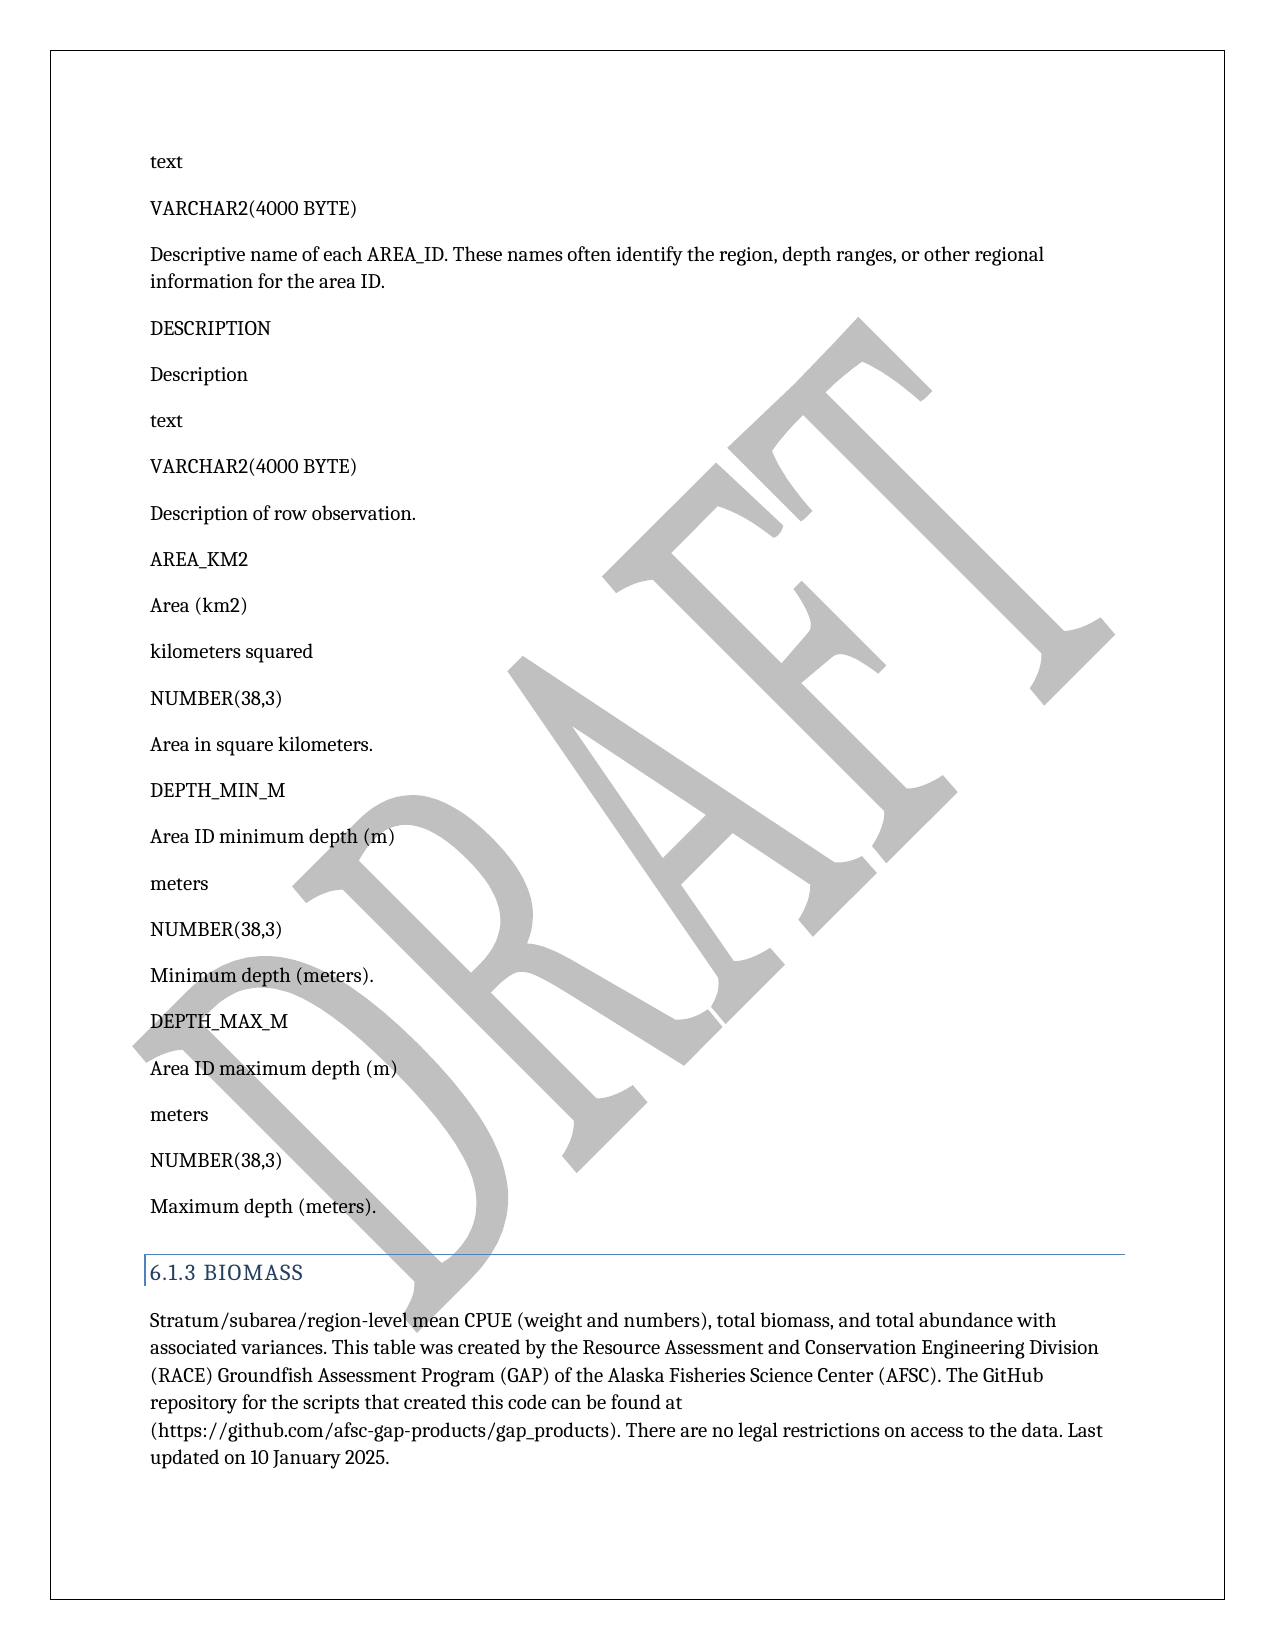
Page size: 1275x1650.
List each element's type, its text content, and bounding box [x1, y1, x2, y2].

text Area in square kilometers. [150, 732, 1125, 756]
text Descriptive name of each AREA_ID. These names often identify the region, depth ranges, or other regional information for the area ID. [150, 242, 1125, 294]
text meters [150, 1102, 1125, 1126]
text AREA_KM2 [150, 547, 1125, 571]
text text [150, 150, 1125, 174]
text Area ID maximum depth (m) [150, 1056, 1125, 1080]
text kilometers squared [150, 640, 1125, 664]
text DESCRIPTION [150, 316, 1125, 340]
text Description of row observation. [150, 501, 1125, 525]
text Area ID minimum depth (m) [150, 825, 1125, 849]
text DEPTH_MIN_M [150, 779, 1125, 803]
subtitle 6.1.3 BIOMASS [146, 1255, 1125, 1286]
text NUMBER(38,3) [150, 1149, 1125, 1173]
text Description [150, 362, 1125, 386]
text Area (km2) [150, 594, 1125, 618]
text Minimum depth (meters). [150, 964, 1125, 988]
text Stratum/subarea/region-level mean CPUE (weight and numbers), total biomass, and total abundance with associated variances. This table was created by the Resource Assessment and Conservation Engineering Division (RACE) Groundfish Assessment Program (GAP) of the Alaska Fisheries Science Center (AFSC). The GitHub repository for the scripts that created this code can be found at (https://github.com/afsc-gap-products/gap_products). There are no legal restrictions on access to the data. Last updated on 10 January 2025. [150, 1308, 1125, 1470]
text VARCHAR2(4000 BYTE) [150, 455, 1125, 479]
text NUMBER(38,3) [150, 686, 1125, 710]
text text [150, 409, 1125, 433]
text Maximum depth (meters). [150, 1195, 1125, 1219]
text meters [150, 871, 1125, 895]
text DEPTH_MAX_M [150, 1010, 1125, 1034]
text VARCHAR2(4000 BYTE) [150, 196, 1125, 220]
text NUMBER(38,3) [150, 917, 1125, 941]
